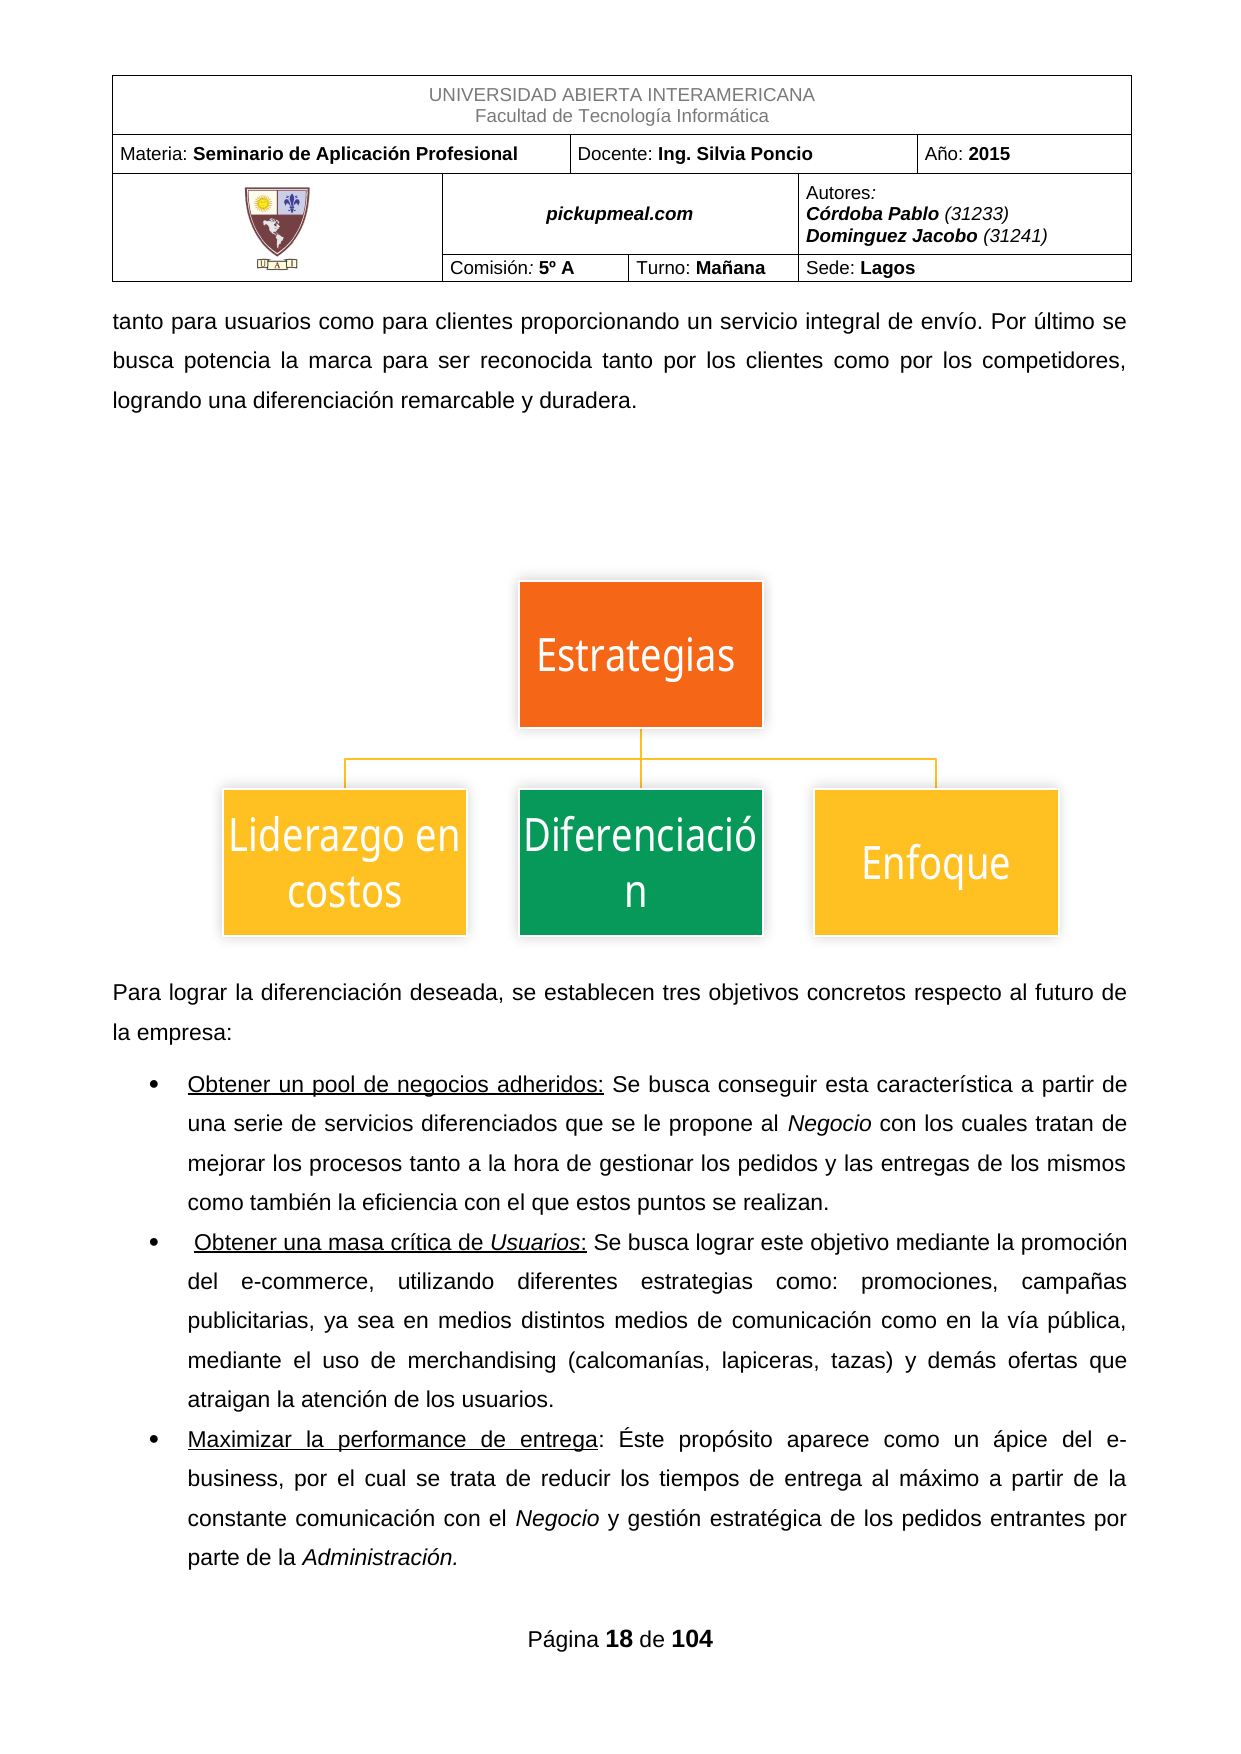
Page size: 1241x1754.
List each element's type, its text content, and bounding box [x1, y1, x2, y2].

picture [230, 182, 325, 273]
list Obtener un pool de negocios adheridos: Se busca conseguir esta característica a partir de una serie de servicios diferenciados que se le propone al Negocio con los cuales tratan de mejorar los procesos tanto a la hora de gestionar los pedidos y las entregas de los mismos como también la eficiencia con el que estos puntos se realizan. [150, 1071, 1128, 1215]
text Para lograr la diferenciación deseada, se establecen tres objetivos concretos respecto al futuro de la empresa: [112, 979, 1128, 1045]
list Maximizar la performance de entrega: Éste propósito aparece como un ápice del e-business, por el cual se trata de reducir los tiempos de entrega al máximo a partir de la constante comunicación con el Negocio y gestión estratégica de los pedidos entrantes por parte de la Administración. [150, 1426, 1128, 1571]
list Obtener una masa crítica de Usuarios: Se busca lograr este objetivo mediante la promoción del e-commerce, utilizando diferentes estrategias como: promociones, campañas publicitarias, ya sea en medios distintos medios de comunicación como en la vía pública, mediante el uso de merchandising (calcomanías, lapiceras, tazas) y demás ofertas que atraigan la atención de los usuarios. [150, 1228, 1128, 1413]
